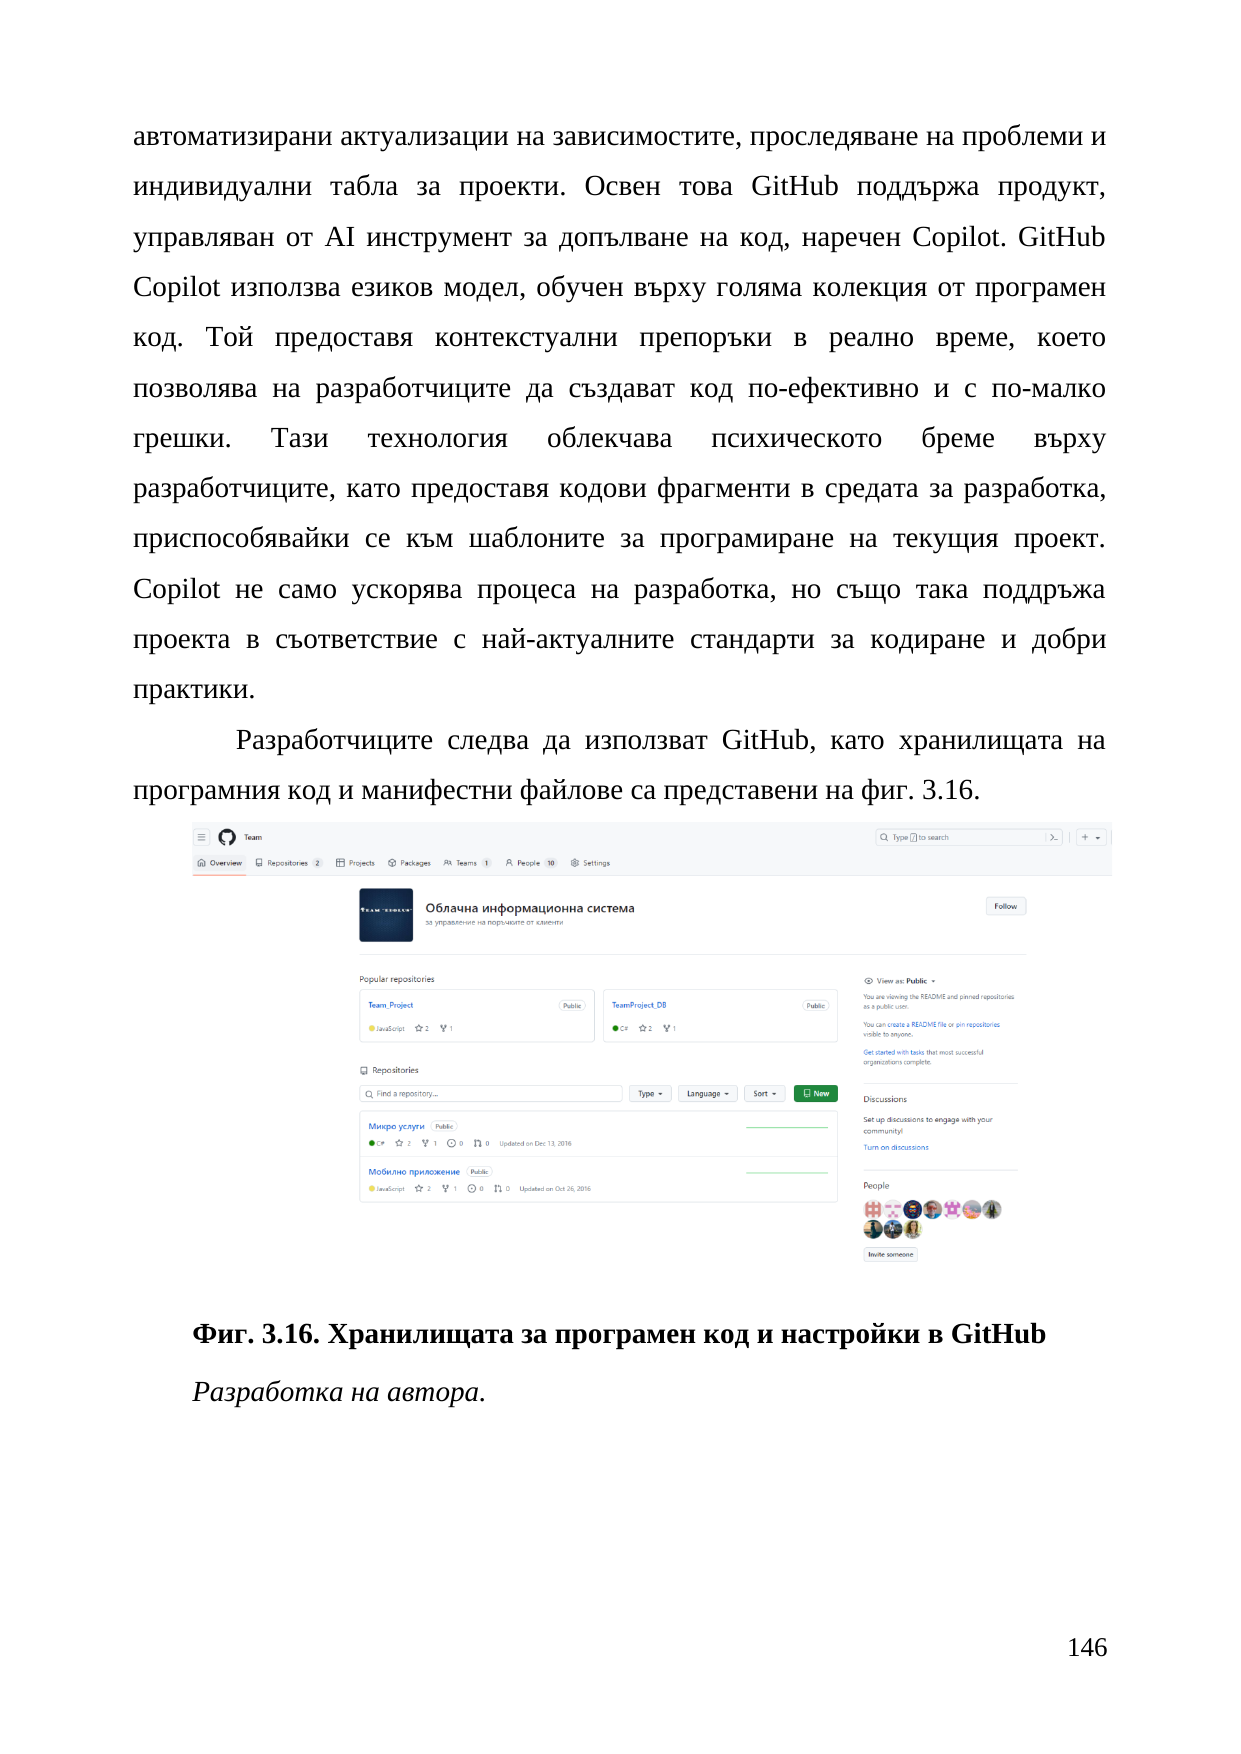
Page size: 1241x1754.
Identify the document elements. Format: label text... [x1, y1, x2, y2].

title Фиг. 3.16. Хранилищата за програмен код и настройки в GitHub [133, 1316, 1107, 1349]
title Разработка на автора. [133, 1374, 1107, 1408]
text Разработчиците следва да използват GitHub, като хранилищата на програмния код и манифестни файлове са представени на фиг. 3.16. [133, 722, 1107, 806]
picture [192, 822, 1113, 1274]
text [133, 118, 1107, 705]
